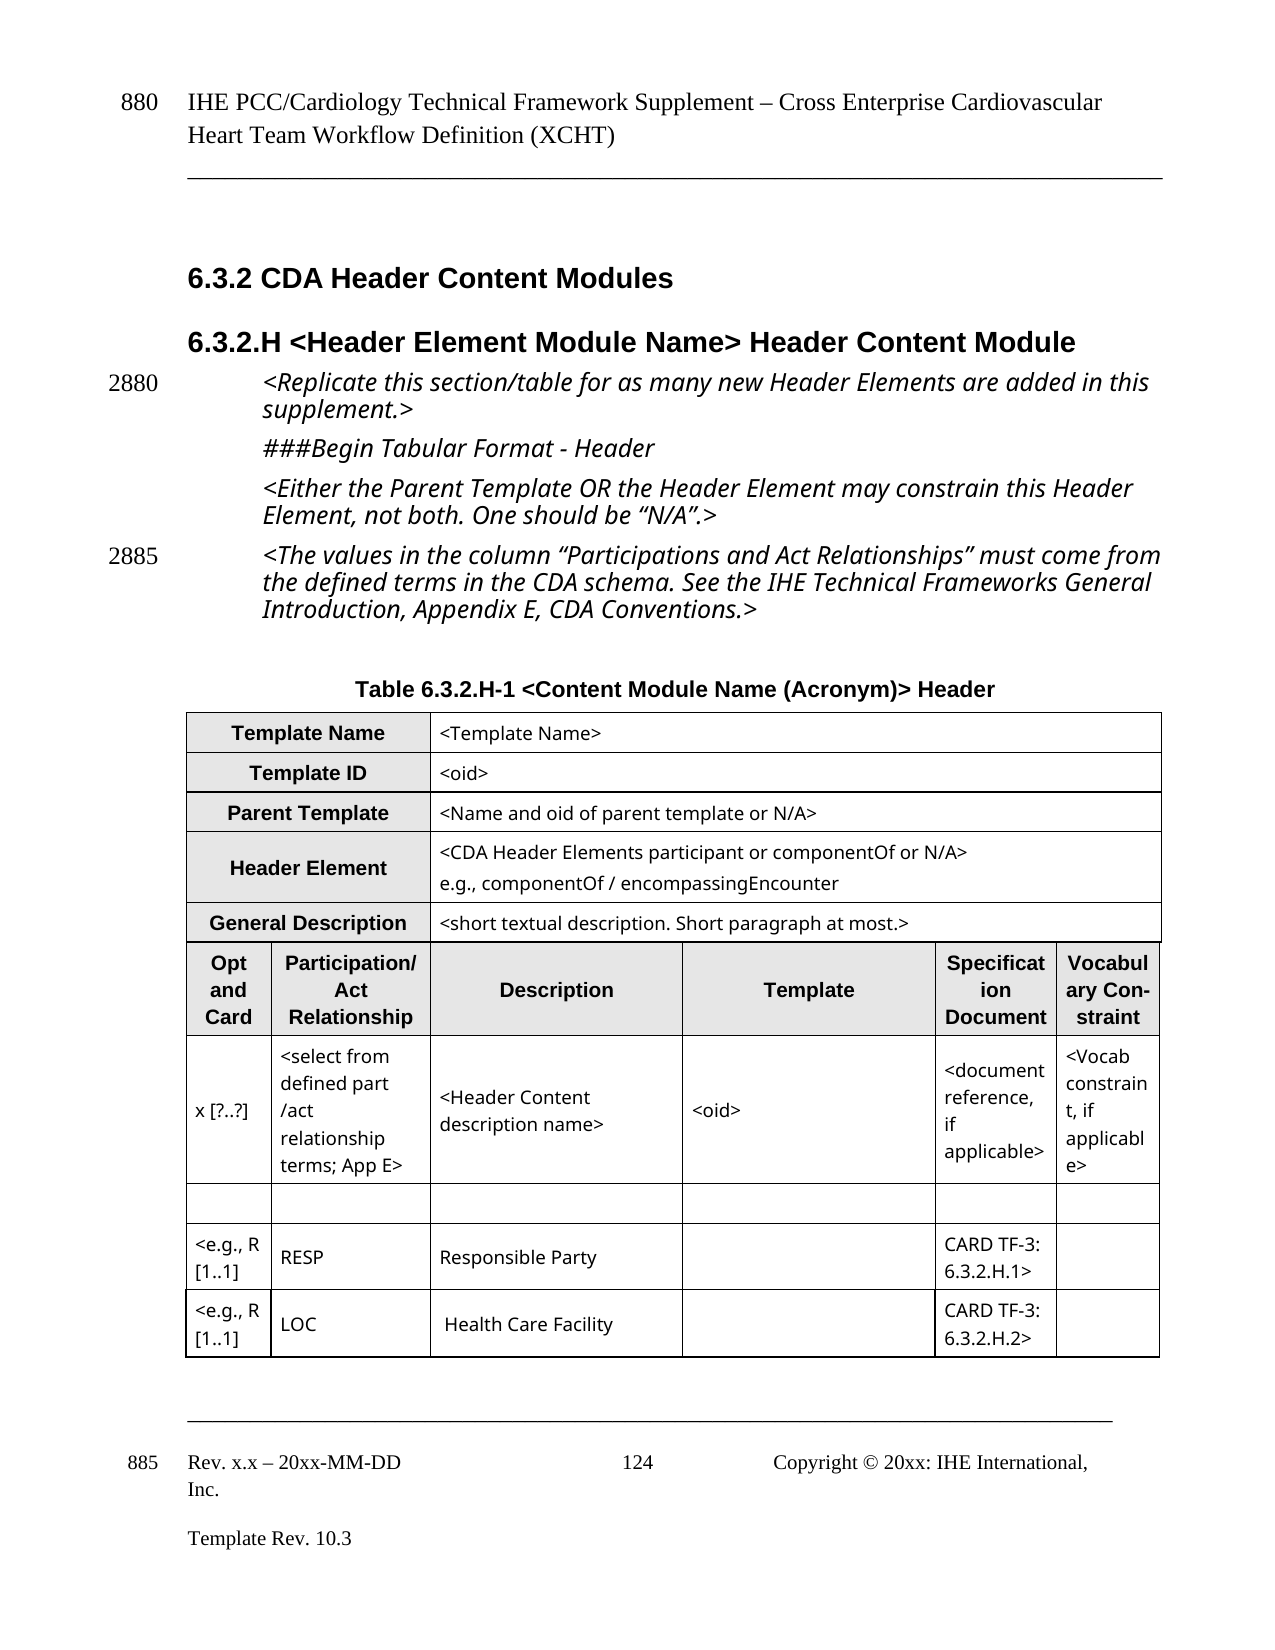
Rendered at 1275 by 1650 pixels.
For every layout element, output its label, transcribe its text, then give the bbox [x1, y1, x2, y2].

table_cell <e.g., R [1..1] [187, 1224, 271, 1289]
table_cell <Vocab constraint, if applicable> [1057, 1036, 1159, 1183]
table_cell [272, 1184, 430, 1223]
table_cell CARD TF-3: 6.3.2.H.2> [936, 1290, 1056, 1356]
table_cell [683, 1290, 934, 1356]
table_header <Template Name> [431, 713, 1161, 752]
table_cell <Name and oid of parent template or N/A> [431, 793, 1161, 831]
text <Either the Parent Template OR the Header Element may constrain this Header Element, not both. One should be “N/A”.> [262, 476, 1162, 530]
table_cell Health Care Facility [431, 1290, 682, 1356]
table_cell General Description [187, 903, 430, 941]
table_cell [1057, 1224, 1159, 1289]
table_cell <CDA Header Elements participant or componentOf or N/A> e.g., componentOf / encompassingEncounter [431, 832, 1161, 902]
table_cell RESP [272, 1224, 430, 1289]
table_cell Template ID [187, 753, 430, 791]
table_cell Responsible Party [431, 1224, 682, 1289]
table_cell Template [683, 943, 935, 1035]
table_cell Participation/ Act Relationship [272, 943, 430, 1035]
table_cell CARD TF-3: 6.3.2.H.1> [936, 1224, 1056, 1289]
table_cell Parent Template [187, 793, 430, 831]
table_header Template Name [187, 713, 430, 752]
table_cell [683, 1184, 935, 1223]
table_cell <Header Content description name> [431, 1036, 682, 1183]
table_cell x [?..?] [187, 1036, 271, 1183]
table_cell [683, 1224, 935, 1289]
table_cell <document reference, if applicable> [936, 1036, 1056, 1183]
table_cell <oid> [431, 753, 1161, 791]
table_cell Specification Document [936, 943, 1056, 1035]
table_cell Opt and Card [187, 943, 271, 1035]
subtitle 6.3.2 CDA Header Content Modules [187, 261, 1162, 295]
subtitle 6.3.2.H <Header Element Module Name> Header Content Module [187, 325, 1162, 358]
table_cell [1057, 1184, 1159, 1223]
text <Replicate this section/table for as many new Header Elements are added in this supplement.> [262, 369, 1162, 424]
table_cell [1057, 1290, 1159, 1356]
table_cell <e.g., R [1..1] [187, 1290, 270, 1356]
table_cell Vocabulary Con-straint [1057, 943, 1159, 1035]
text ###Begin Tabular Format - Header [262, 436, 1162, 463]
table_cell [187, 1184, 271, 1223]
text <The values in the column “Participations and Act Relationships” must come from the defined terms in the CDA schema. See the IHE Technical Frameworks General Introduction, Appendix E, CDA Conventions.> [262, 542, 1162, 624]
text Table 6.3.2.H-1 <Content Module Name (Acronym)> Header [187, 676, 1162, 702]
table_cell [936, 1184, 1056, 1223]
table_cell LOC [272, 1290, 430, 1356]
table_cell <short textual description. Short paragraph at most.> [431, 903, 1161, 941]
table_cell [431, 1184, 682, 1223]
table_cell Header Element [187, 832, 430, 902]
table_cell <oid> [683, 1036, 935, 1183]
table_cell Description [431, 943, 682, 1035]
table_cell <select from defined part /act relationship terms; App E> [272, 1036, 430, 1183]
